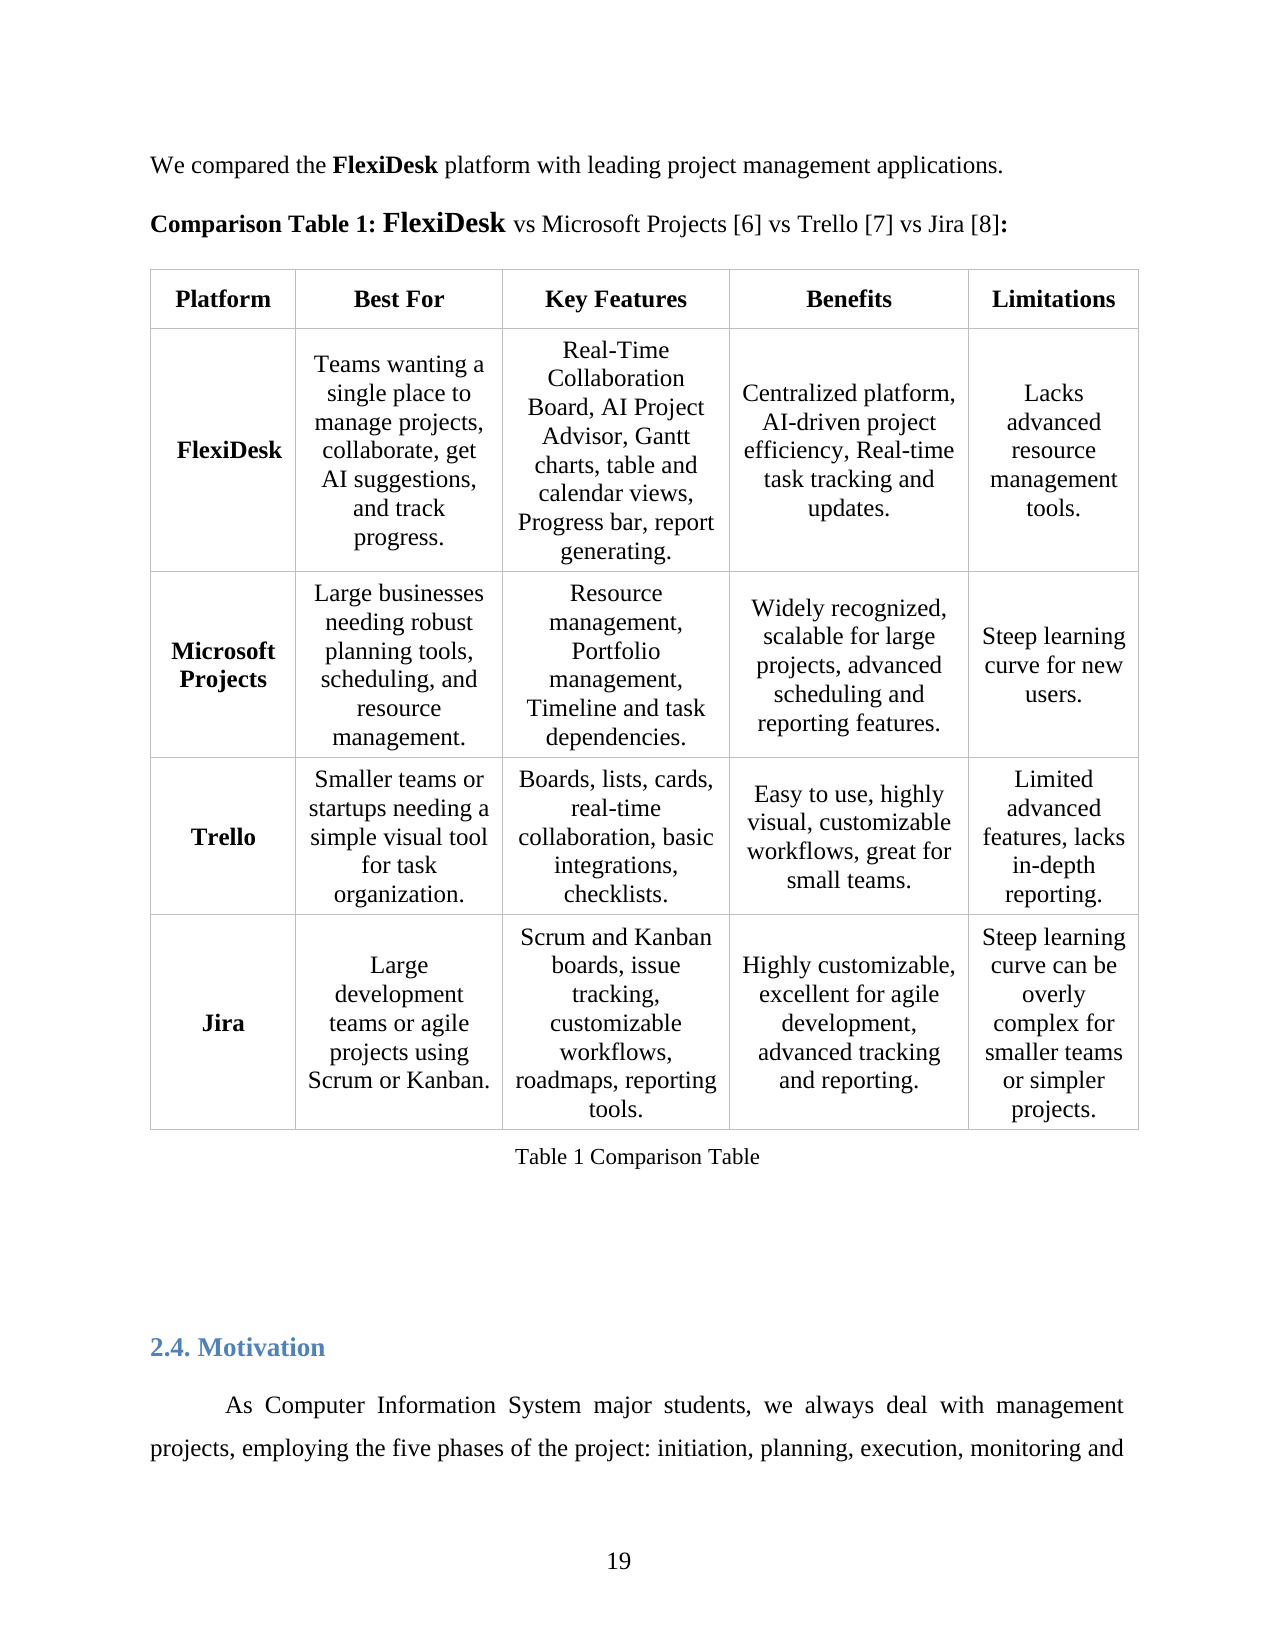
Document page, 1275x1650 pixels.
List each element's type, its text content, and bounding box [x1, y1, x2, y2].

table_cell Resource management, Portfolio management, Timeline and task dependencies. [503, 572, 729, 757]
text Comparison Table 1: FlexiDesk vs Microsoft Projects [6] vs Trello [7] vs Jira [8]: [150, 206, 1125, 239]
table_header Benefits [730, 270, 968, 327]
table_cell Large development teams or agile projects using Scrum or Kanban. [296, 915, 502, 1129]
text We compared the FlexiDesk platform with leading project management applications. [150, 150, 1125, 179]
table_cell Scrum and Kanban boards, issue tracking, customizable workflows, roadmaps, reporting tools. [503, 915, 729, 1129]
table_cell Steep learning curve can be overly complex for smaller teams or simpler projects. [969, 915, 1138, 1129]
table_cell Real-Time Collaboration Board, AI Project Advisor, Gantt charts, table and calendar views, Progress bar, report generating. [503, 329, 729, 571]
table_cell Large businesses needing robust planning tools, scheduling, and resource management. [296, 572, 502, 757]
table_cell Centralized platform, AI-driven project efficiency, Real-time task tracking and updates. [730, 329, 968, 571]
table_cell Microsoft Projects [151, 572, 295, 757]
table_header Platform [151, 270, 295, 327]
table_cell Highly customizable, excellent for agile development, advanced tracking and reporting. [730, 915, 968, 1129]
table_cell Easy to use, highly visual, customizable workflows, great for small teams. [730, 758, 968, 914]
table_cell Teams wanting a single place to manage projects, collaborate, get AI suggestions, and track progress. [296, 329, 502, 571]
text Table 1 Comparison Table [150, 1143, 1125, 1169]
table_cell Boards, lists, cards, real-time collaboration, basic integrations, checklists. [503, 758, 729, 914]
table_cell Smaller teams or startups needing a simple visual tool for task organization. [296, 758, 502, 914]
table_header Best For [296, 270, 502, 327]
table_cell Widely recognized, scalable for large projects, advanced scheduling and reporting features. [730, 572, 968, 757]
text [150, 1390, 1125, 1462]
table_cell Jira [151, 915, 295, 1129]
table_header Limitations [969, 270, 1138, 327]
table_cell Trello [151, 758, 295, 914]
table_cell Lacks advanced resource management tools. [969, 329, 1138, 571]
table_cell Steep learning curve for new users. [969, 572, 1138, 757]
table_cell FlexiDesk [151, 329, 295, 571]
subtitle Motivation [150, 1331, 1125, 1362]
table_cell Limited advanced features, lacks in-depth reporting. [969, 758, 1138, 914]
table_header Key Features [503, 270, 729, 327]
